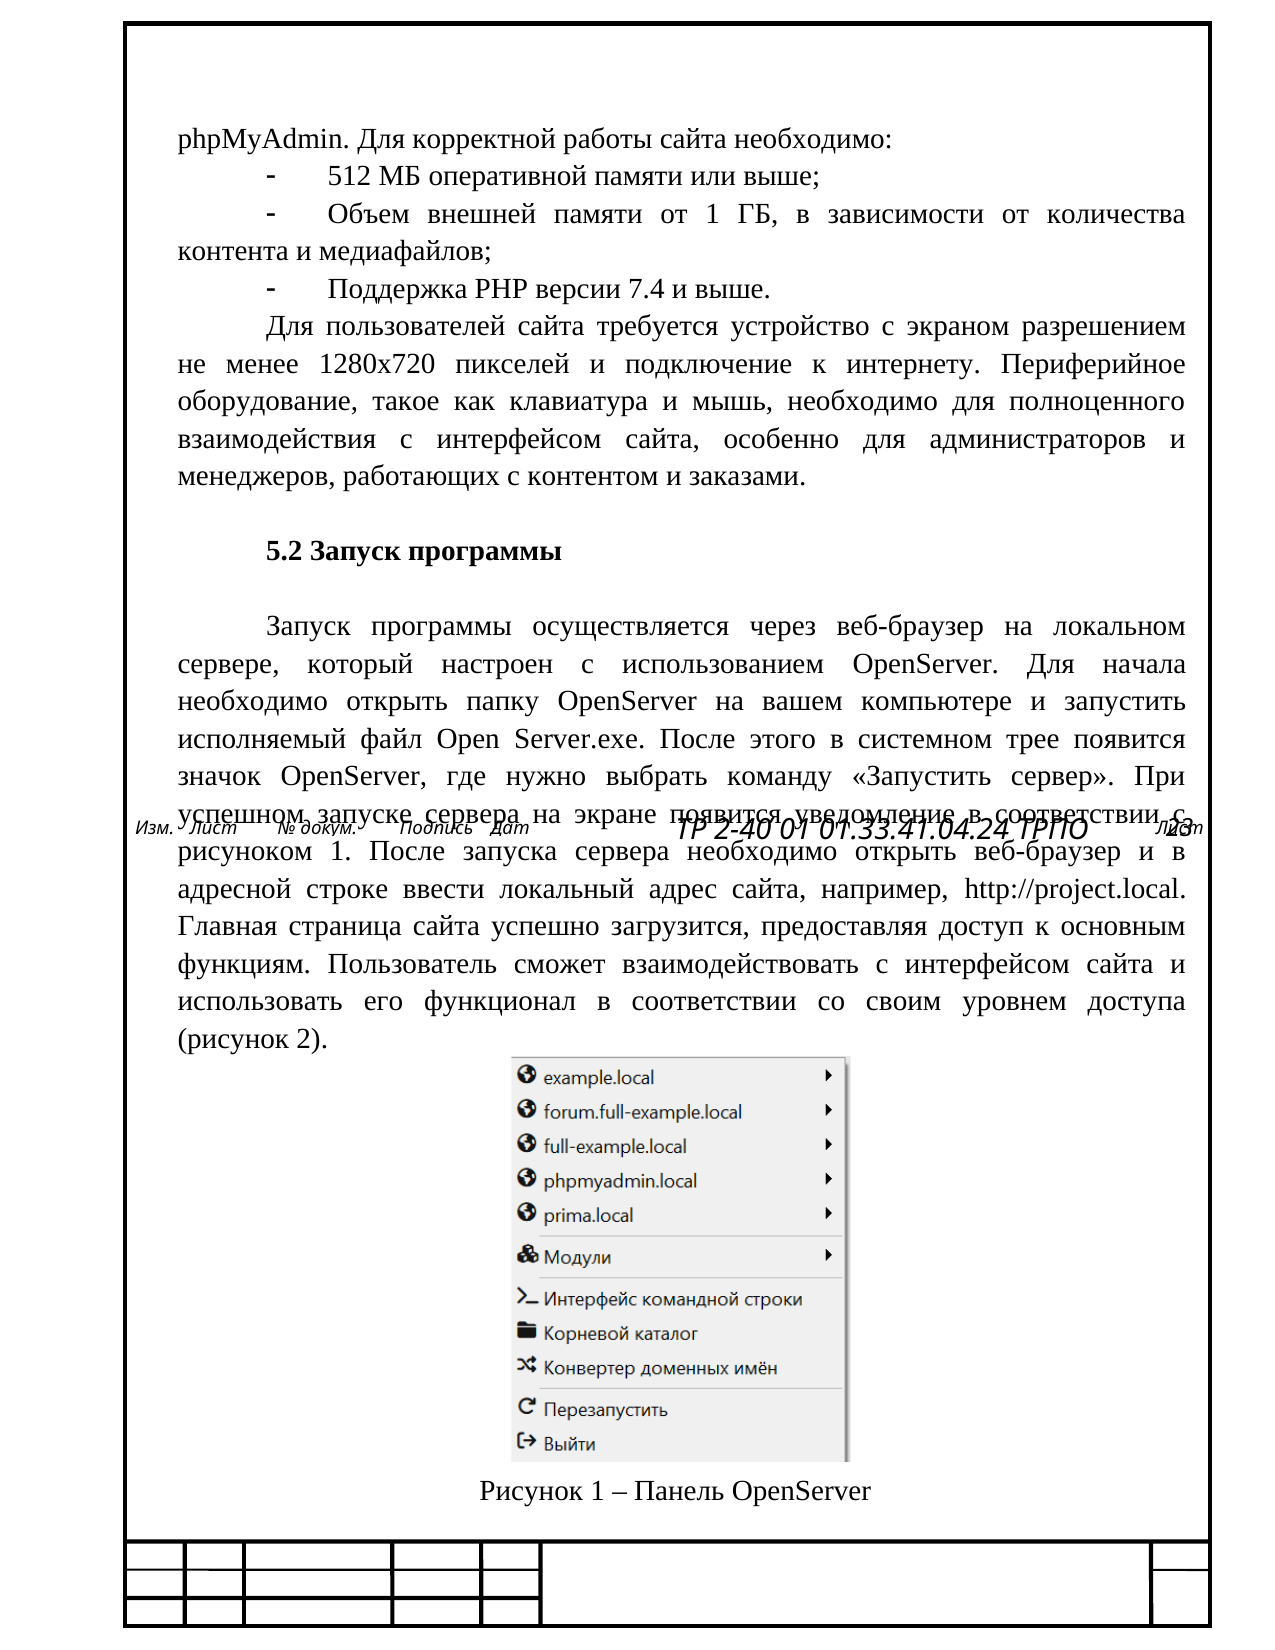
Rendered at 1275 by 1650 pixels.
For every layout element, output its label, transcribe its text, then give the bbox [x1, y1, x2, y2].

list Объем внешней памяти от 1 ГБ, в зависимости от количества контента и медиафайлов; [177, 193, 1186, 268]
text Запуск программы осуществляется через веб-браузер на локальном сервере, который настроен с использованием OpenServer. Для начала необходимо открыть папку OpenServer на вашем компьютере и запустить исполняемый файл Open Server.exe. После этого в системном трее появится значок OpenServer, где нужно выбрать команду «‎Запустить сервер». При успешном запуске сервера на экране появится уведомление в соответствии с рисуноком 1. После запуска сервера необходимо открыть веб-браузер и в адресной строке ввести локальный адрес сайта, например, http://project.local. Главная страница сайта успешно загрузится, предоставляя доступ к основным функциям. Пользователь сможет взаимодействовать с интерфейсом сайта и использовать его функционал в соответствии со своим уровнем доступа (рисунок 2). [177, 606, 1186, 1056]
text Для пользователей сайта требуется устройство с экраном разрешением не менее 1280x720 пикселей и подключение к интернету. Периферийное оборудование, такое как клавиатура и мышь, необходимо для полноценного взаимодействия с интерфейсом сайта, особенно для администраторов и менеджеров, работающих с контентом и заказами. [177, 306, 1186, 493]
picture [510, 1056, 851, 1460]
list Поддержка PHP версии 7.4 и выше. [177, 268, 1186, 306]
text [177, 118, 1186, 156]
list 512 МБ оперативной памяти или выше; [177, 156, 1186, 193]
text 5.2 Запуск программы [177, 531, 1186, 568]
